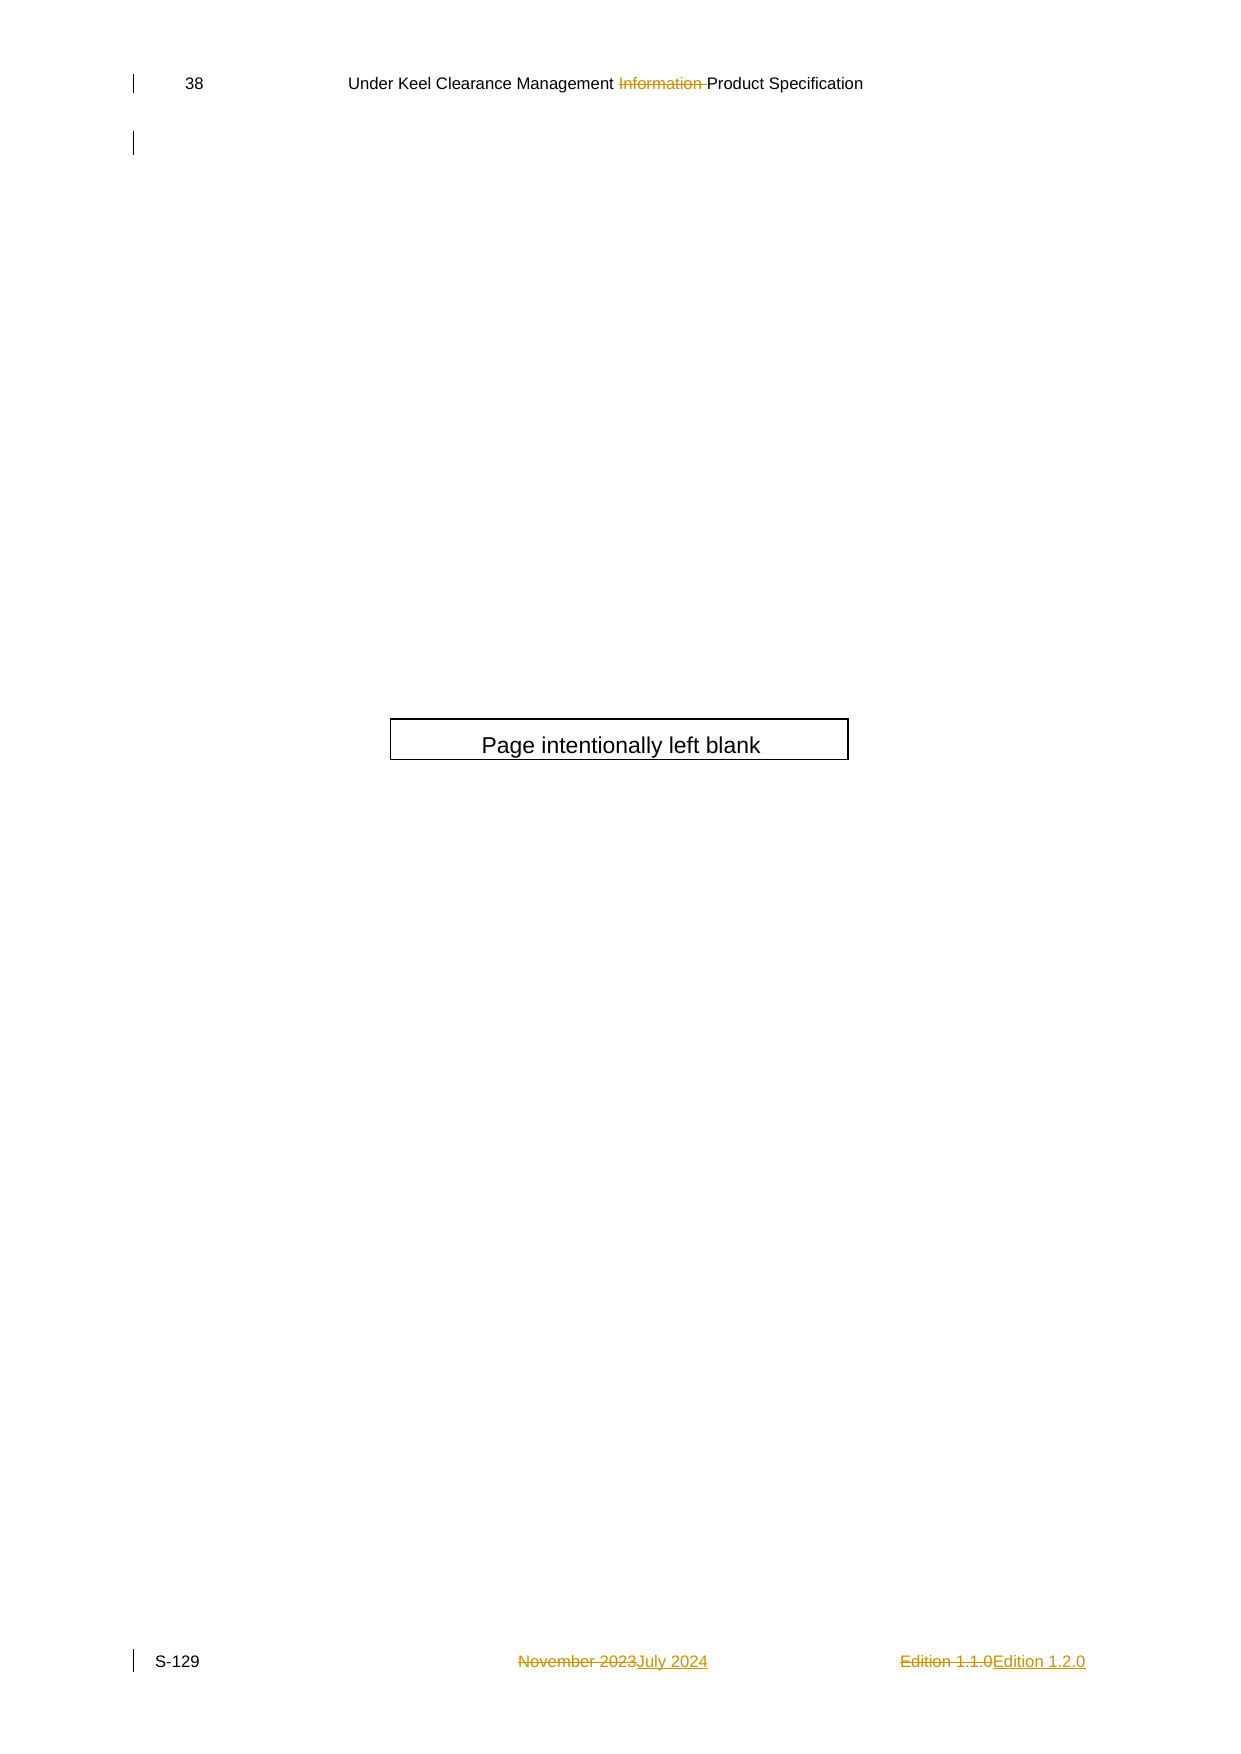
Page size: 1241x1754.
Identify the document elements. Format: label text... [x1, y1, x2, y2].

text Page intentionally left blank [391, 732, 847, 759]
